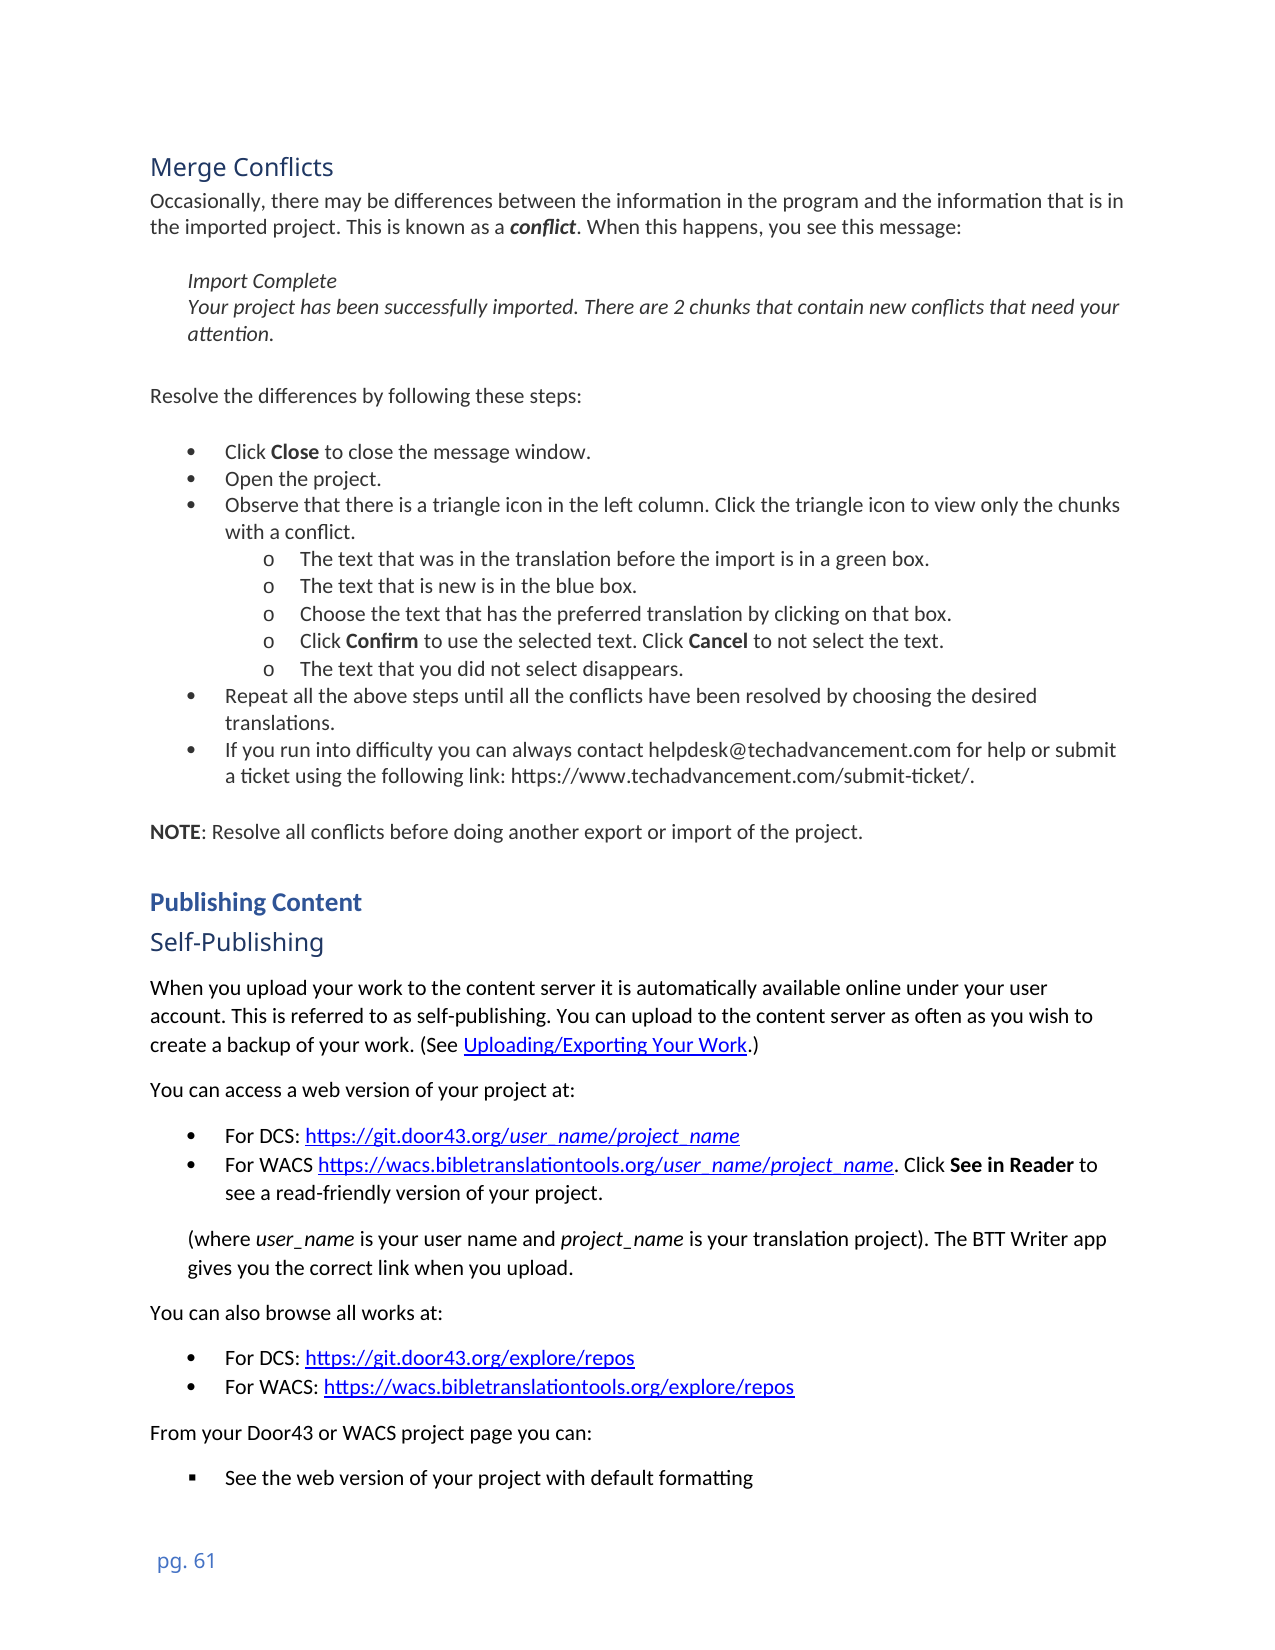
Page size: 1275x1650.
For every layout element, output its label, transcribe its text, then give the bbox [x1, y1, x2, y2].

subtitle Publishing Content [150, 885, 1125, 918]
list For WACS https://wacs.bibletranslationtools.org/user_name/project_name. Click See in Reader to see a read-friendly version of your project. [187, 1151, 1125, 1206]
list See the web version of your project with default formatting [187, 1464, 1125, 1491]
text Occasionally, there may be differences between the information in the program and the information that is in the imported project. This is known as a conflict. When this happens, you see this message: [150, 187, 1125, 240]
text (where user_name is your user name and project_name is your translation project). The BTT Writer app gives you the correct link when you upload. [187, 1225, 1125, 1280]
text Import Complete Your project has been successfully imported. There are 2 chunks that contain new conflicts that need your attention. [187, 240, 1125, 382]
text You can access a web version of your project at: [150, 1077, 1125, 1103]
list For DCS: https://git.door43.org/explore/repos [187, 1344, 1125, 1371]
list For WACS: https://wacs.bibletranslationtools.org/explore/repos [187, 1373, 1125, 1400]
list Click Close to close the message window. [187, 438, 1125, 465]
text Resolve the differences by following these steps: [150, 382, 1125, 409]
list Choose the text that has the preferred translation by clicking on that box. [262, 600, 1125, 627]
subtitle Self-Publishing [150, 924, 1125, 958]
list For DCS: https://git.door43.org/user_name/project_name [187, 1122, 1125, 1149]
subtitle Merge Conflicts [150, 150, 1125, 184]
list The text that you did not select disappears. [262, 655, 1125, 682]
list If you run into difficulty you can always contact helpdesk@techadvancement.com for help or submit a ticket using the following link: https://www.techadvancement.com/submit-ticket/. [187, 736, 1125, 789]
text From your Door43 or WACS project page you can: [150, 1419, 1125, 1445]
list Click Confirm to use the selected text. Click Cancel to not select the text. [262, 627, 1125, 655]
text NOTE: Resolve all conflicts before doing another export or import of the project. [150, 818, 1125, 881]
list The text that is new is in the blue box. [262, 572, 1125, 600]
list Repeat all the above steps until all the conflicts have been resolved by choosing the desired translations. [187, 682, 1125, 736]
text When you upload your work to the content server it is automatically available online under your user account. This is referred to as self-publishing. You can upload to the content server as often as you wish to create a backup of your work. (See Uploading/Exporting Your Work.) [150, 974, 1125, 1058]
list The text that was in the translation before the import is in a green box. [262, 545, 1125, 572]
text You can also browse all works at: [150, 1299, 1125, 1326]
list Open the project. [187, 465, 1125, 492]
list Observe that there is a triangle icon in the left column. Click the triangle icon to view only the chunks with a conflict. [187, 492, 1125, 545]
